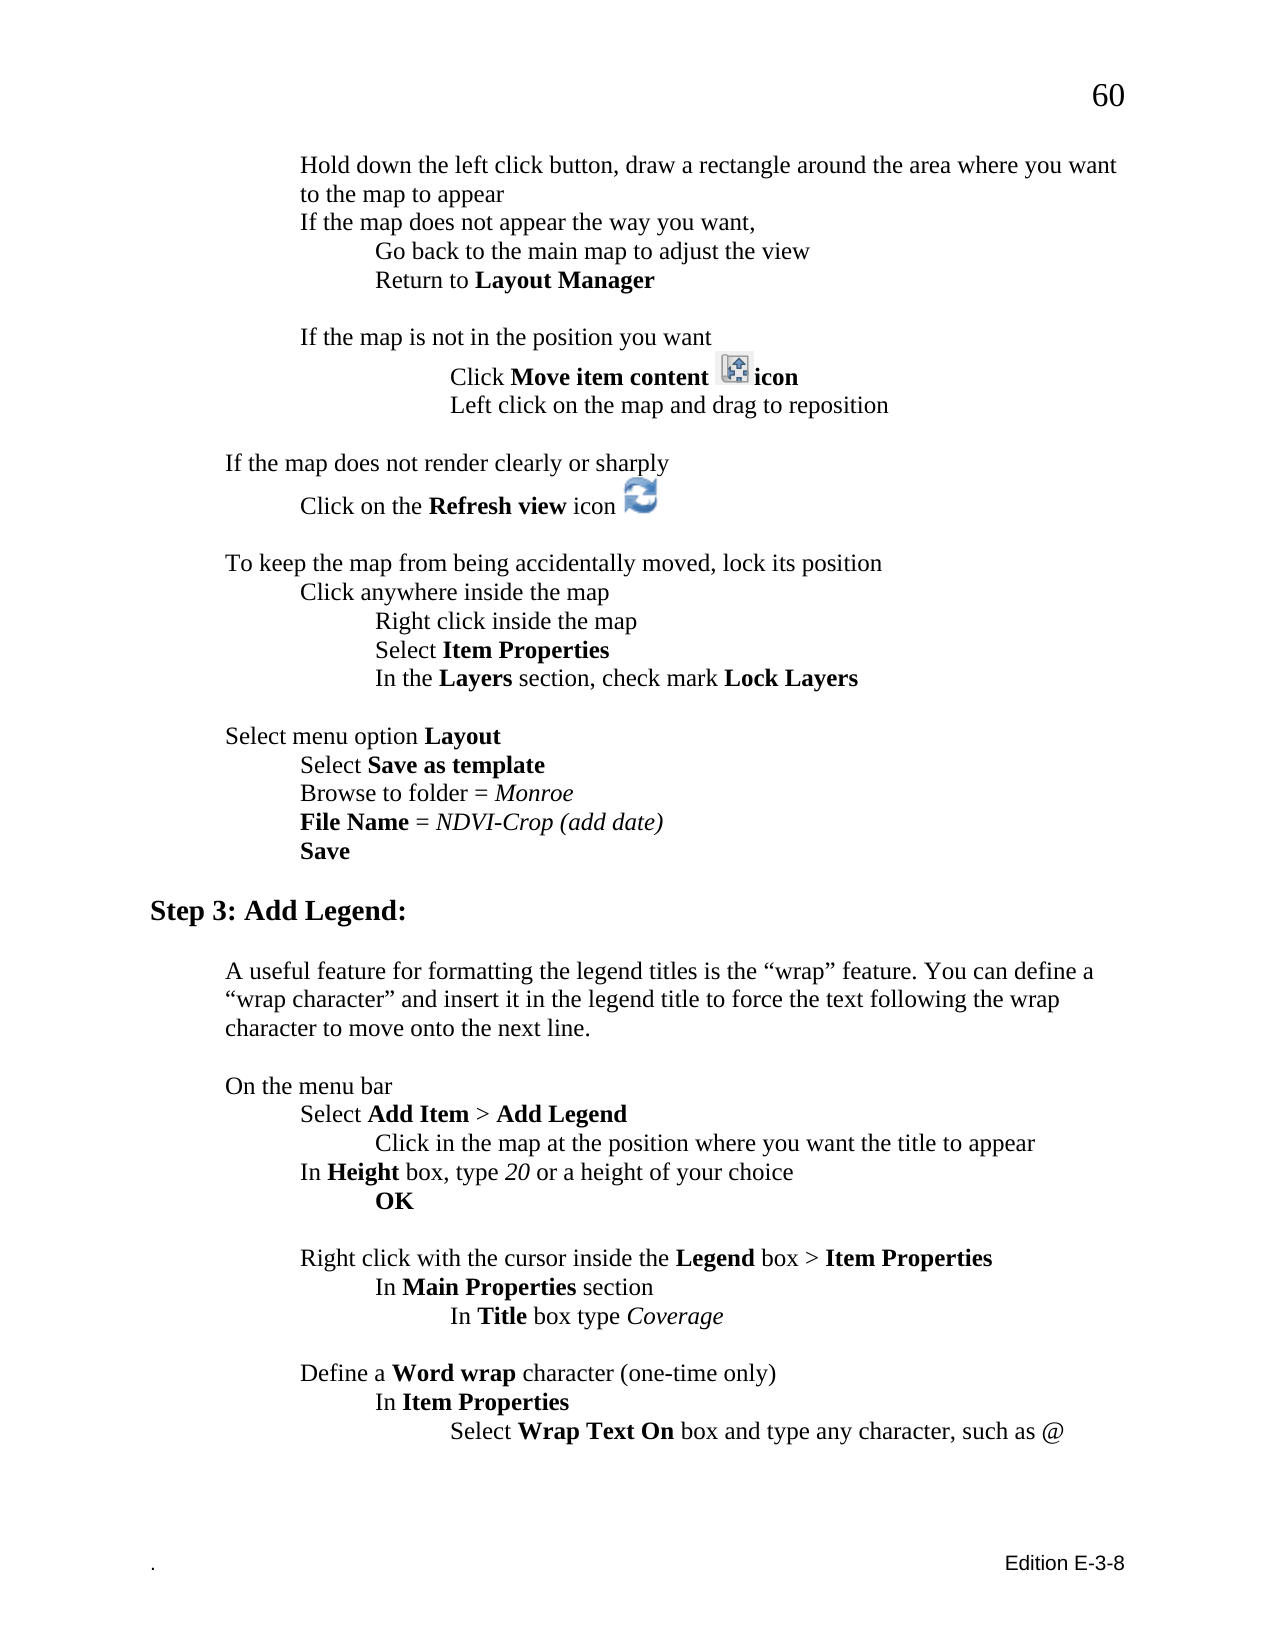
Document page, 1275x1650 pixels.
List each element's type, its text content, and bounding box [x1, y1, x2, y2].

text Select Save as template [300, 750, 1125, 778]
text Click on the Refresh view icon [300, 477, 1125, 520]
text Go back to the main map to adjust the view [375, 236, 1125, 265]
text In the Layers section, check mark Lock Layers [375, 663, 1125, 692]
text Left click on the map and drag to reposition [375, 391, 1125, 419]
text Click Move item content icon [375, 351, 1125, 391]
text File Name = NDVI-Crop (add date) [300, 807, 1125, 836]
text If the map does not render clearly or sharply [225, 448, 1125, 477]
text Select Add Item > Add Legend [300, 1099, 1125, 1128]
text If the map does not appear the way you want, [300, 207, 1125, 236]
list Hold down the left click button, draw a rectangle around the area where you want to the map to appear [300, 150, 1125, 207]
text OK [375, 1186, 1125, 1214]
text Select Wrap Text On box and type any character, such as @ [450, 1416, 1125, 1444]
text Click in the map at the position where you want the title to appear [375, 1128, 1125, 1157]
picture [622, 476, 660, 515]
text In Height box, type 20 or a height of your choice [300, 1157, 1125, 1186]
text Browse to folder = Monroe [300, 778, 1125, 807]
text Define a Word wrap character (one-time only) [300, 1358, 1125, 1387]
picture [715, 351, 754, 385]
text To keep the map from being accidentally moved, lock its position [225, 548, 1125, 577]
text A useful feature for formatting the legend titles is the “wrap” feature. You can define a “wrap character” and insert it in the legend title to force the text following the wrap character to move onto the next line. [225, 956, 1125, 1042]
text In Title box type Coverage [450, 1301, 1125, 1329]
text Return to Layout Manager [375, 265, 1125, 294]
text Save [300, 836, 1125, 865]
text In Item Properties [375, 1387, 1125, 1416]
text Right click with the cursor inside the Legend box > Item Properties [300, 1243, 1125, 1272]
text If the map is not in the position you want [300, 322, 1125, 351]
text In Main Properties section [375, 1272, 1125, 1301]
text Select menu option Layout [225, 721, 1125, 750]
text Click anywhere inside the map [300, 577, 1125, 606]
text Step 3: Add Legend: [150, 893, 1125, 927]
text On the menu bar [225, 1071, 1125, 1099]
text Select Item Properties [375, 635, 1125, 663]
text Right click inside the map [375, 606, 1125, 635]
